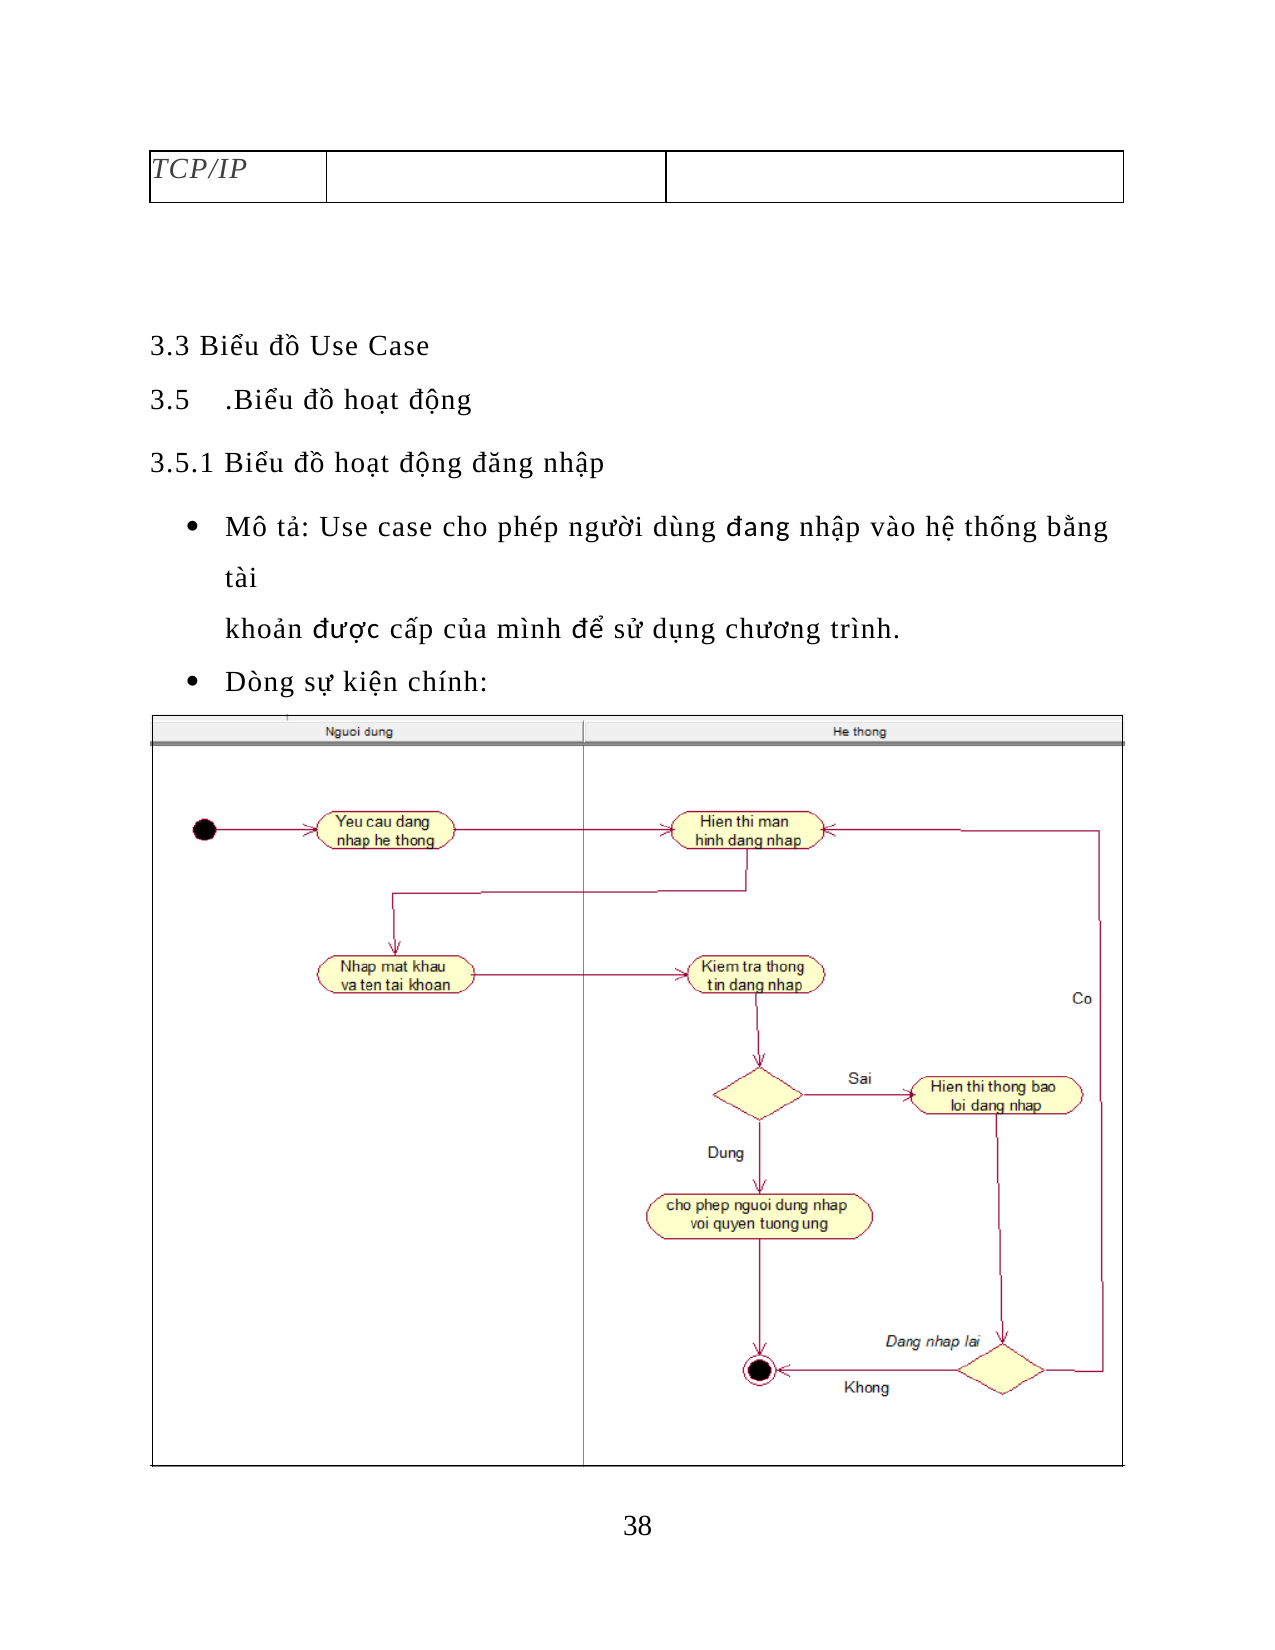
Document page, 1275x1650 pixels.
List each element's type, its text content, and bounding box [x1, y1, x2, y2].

subtitle .Biểu đồ hoạt động [150, 382, 1125, 416]
list Dòng sự kiện chính: [187, 664, 1125, 698]
picture [150, 714, 1125, 1467]
subtitle 3.5.1 Biểu đồ hoạt động đăng nhập [150, 445, 1125, 479]
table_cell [151, 152, 326, 202]
list Mô tả: Use case cho phép người dùng đang nhập vào hệ thống bằng tài [187, 508, 1125, 594]
list khoản được cấp của mình để sử dụng chương trình. [225, 611, 1125, 646]
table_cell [667, 152, 1123, 202]
table_cell [327, 152, 665, 202]
subtitle 3.3 Biểu đồ Use Case [150, 328, 1125, 361]
